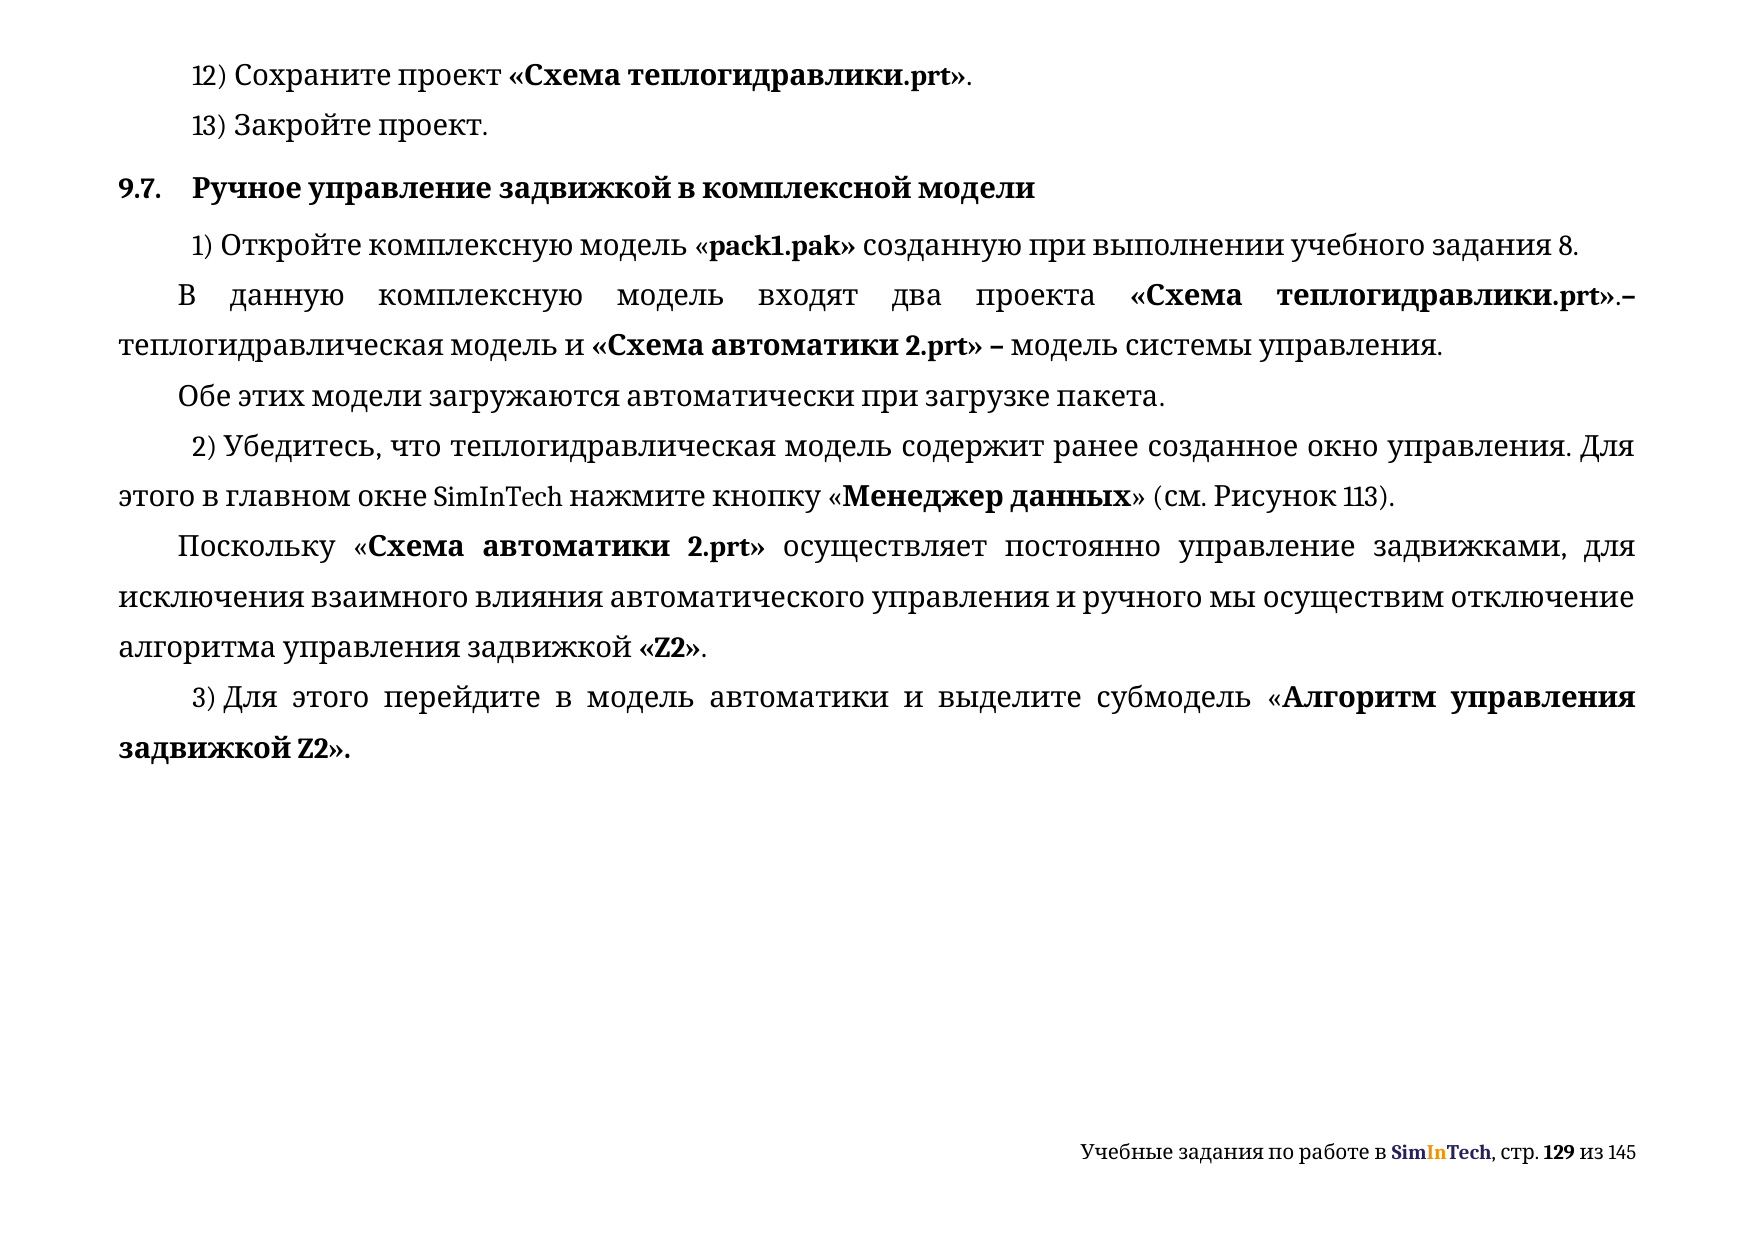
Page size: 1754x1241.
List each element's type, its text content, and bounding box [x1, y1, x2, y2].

text Поскольку «Схема автоматики 2.prt» осуществляет постоянно управление задвижками, для исключения взаимного влияния автоматического управления и ручного мы осуществим отключение алгоритма управления задвижкой «Z2». [118, 531, 1636, 665]
subtitle Ручное управление задвижкой в комплексной модели [118, 172, 1636, 206]
list Закройте проект. [118, 109, 1636, 143]
list Откройте комплексную модель «pack1.pak» созданную при выполнении учебного задания 8. [118, 229, 1636, 262]
text В данную комплексную модель входят два проекта «Схема теплогидравлики.prt».– теплогидравлическая модель и «Схема автоматики 2.prt» – модель системы управления. [118, 279, 1636, 363]
text Обе этих модели загружаются автоматически при загрузке пакета. [118, 380, 1636, 413]
list Сохраните проект «Схема теплогидравлики.prt». [118, 59, 1636, 93]
list Для этого перейдите в модель автоматики и выделите субмодель «Алгоритм управления задвижкой Z2». [118, 682, 1636, 765]
